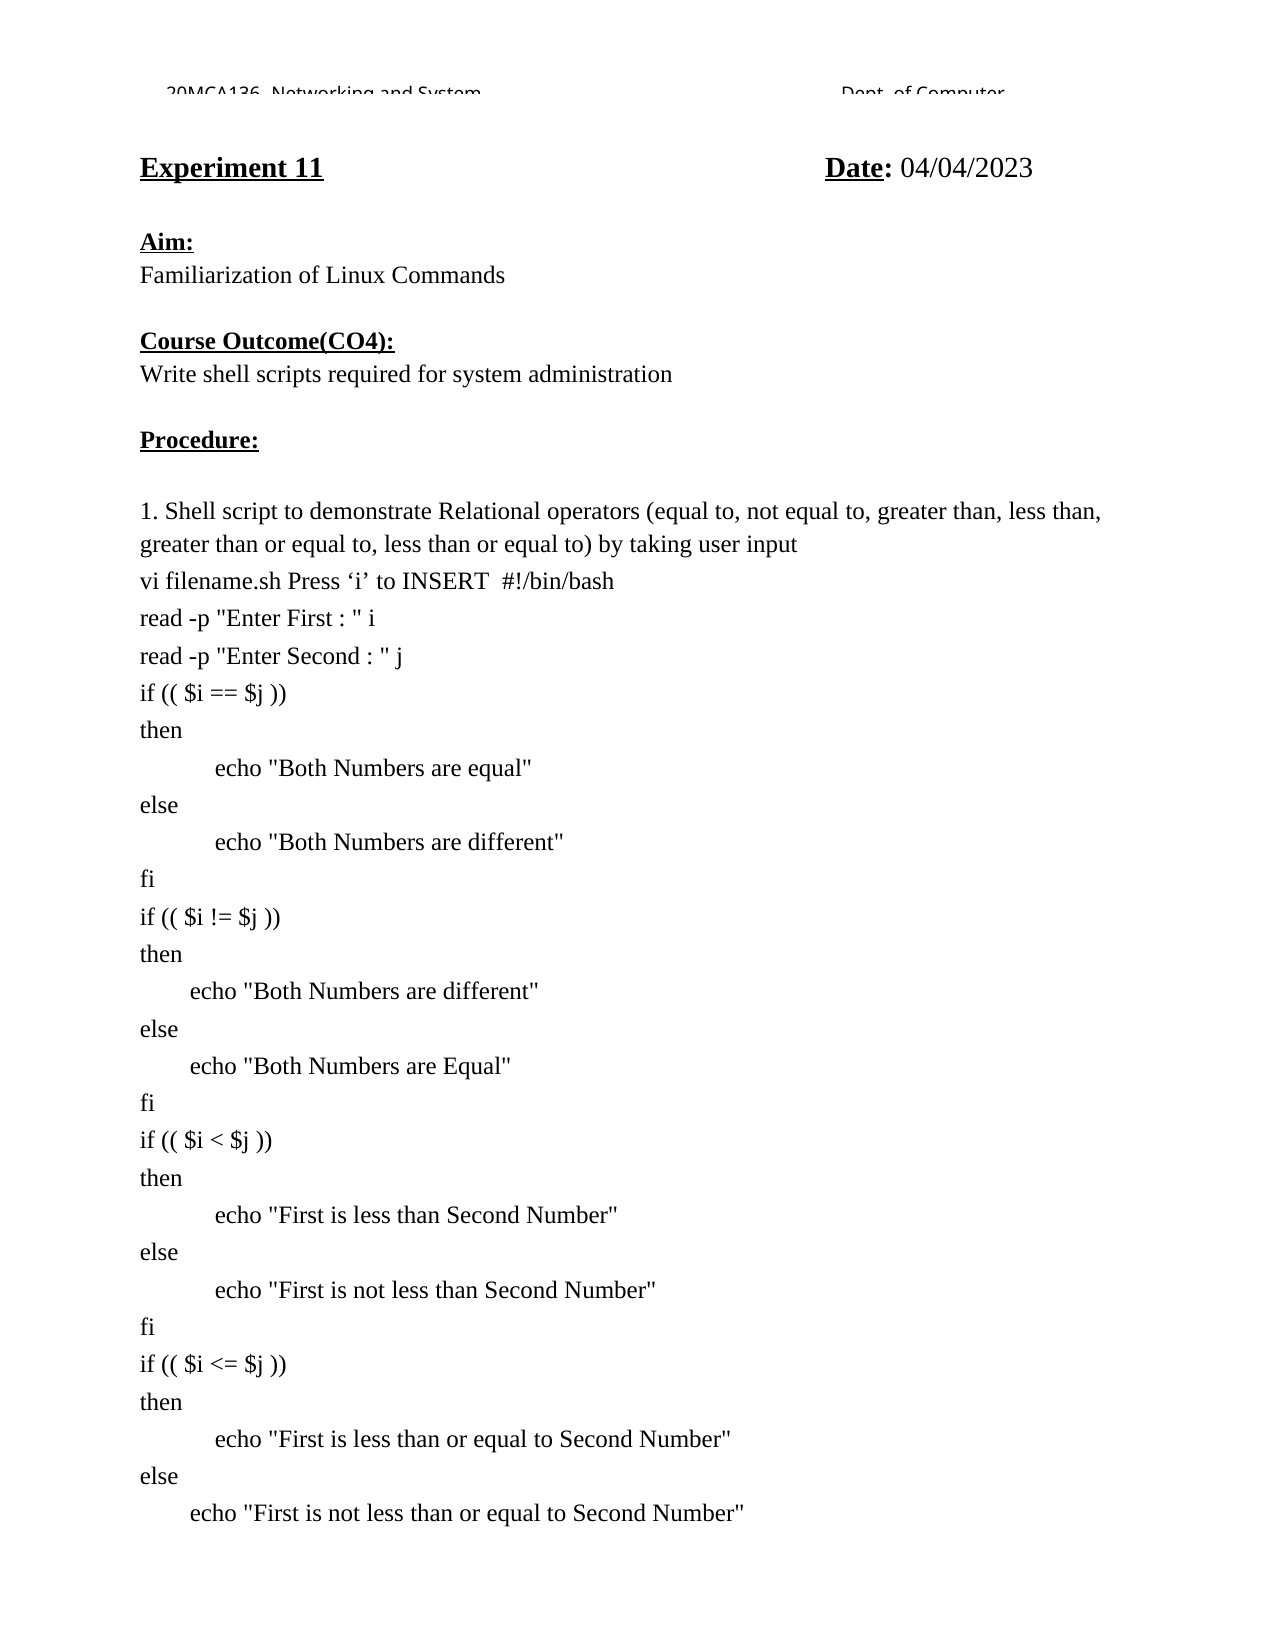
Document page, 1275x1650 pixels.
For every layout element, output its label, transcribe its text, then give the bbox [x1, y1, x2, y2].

text else [139, 1237, 1144, 1266]
text 1. Shell script to demonstrate Relational operators (equal to, not equal to, greater than, less than, greater than or equal to, less than or equal to) by taking user input [139, 496, 1144, 558]
text else [139, 790, 1144, 819]
text vi filename.sh Press ‘i’ to INSERT #!/bin/bash [139, 566, 1144, 595]
text read -p "Enter Second : " j [139, 641, 1144, 669]
text then [139, 715, 1144, 744]
text if (( $i != $j )) [139, 902, 1144, 931]
text echo "First is not less than or equal to Second Number" [139, 1498, 1144, 1527]
text Write shell scripts required for system administration [139, 359, 1144, 388]
text Familiarization of Linux Commands [139, 260, 1144, 289]
text fi [139, 1088, 1144, 1117]
text echo "First is not less than Second Number" [139, 1275, 1144, 1303]
subtitle Course Outcome(CO4): [139, 326, 1144, 355]
text echo "Both Numbers are Equal" [139, 1051, 1144, 1080]
text else [139, 1014, 1144, 1042]
text then [139, 1163, 1144, 1192]
text Experiment 11 Date: 04/04/2023 [139, 150, 1144, 183]
text if (( $i <= $j )) [139, 1349, 1144, 1378]
text then [139, 1387, 1144, 1415]
text echo "First is less than or equal to Second Number" [139, 1424, 1144, 1453]
text echo "Both Numbers are different" [139, 976, 1144, 1005]
text else [139, 1461, 1144, 1490]
text echo "Both Numbers are equal" [139, 753, 1144, 781]
text if (( $i == $j )) [139, 678, 1144, 707]
subtitle Procedure: [139, 425, 1144, 454]
subtitle Aim: [139, 227, 1144, 256]
text echo "First is less than Second Number" [139, 1200, 1144, 1229]
text read -p "Enter First : " i [139, 603, 1144, 632]
text if (( $i < $j )) [139, 1126, 1144, 1154]
text fi [139, 864, 1144, 893]
text fi [139, 1312, 1144, 1341]
text echo "Both Numbers are different" [139, 827, 1144, 856]
text then [139, 939, 1144, 968]
